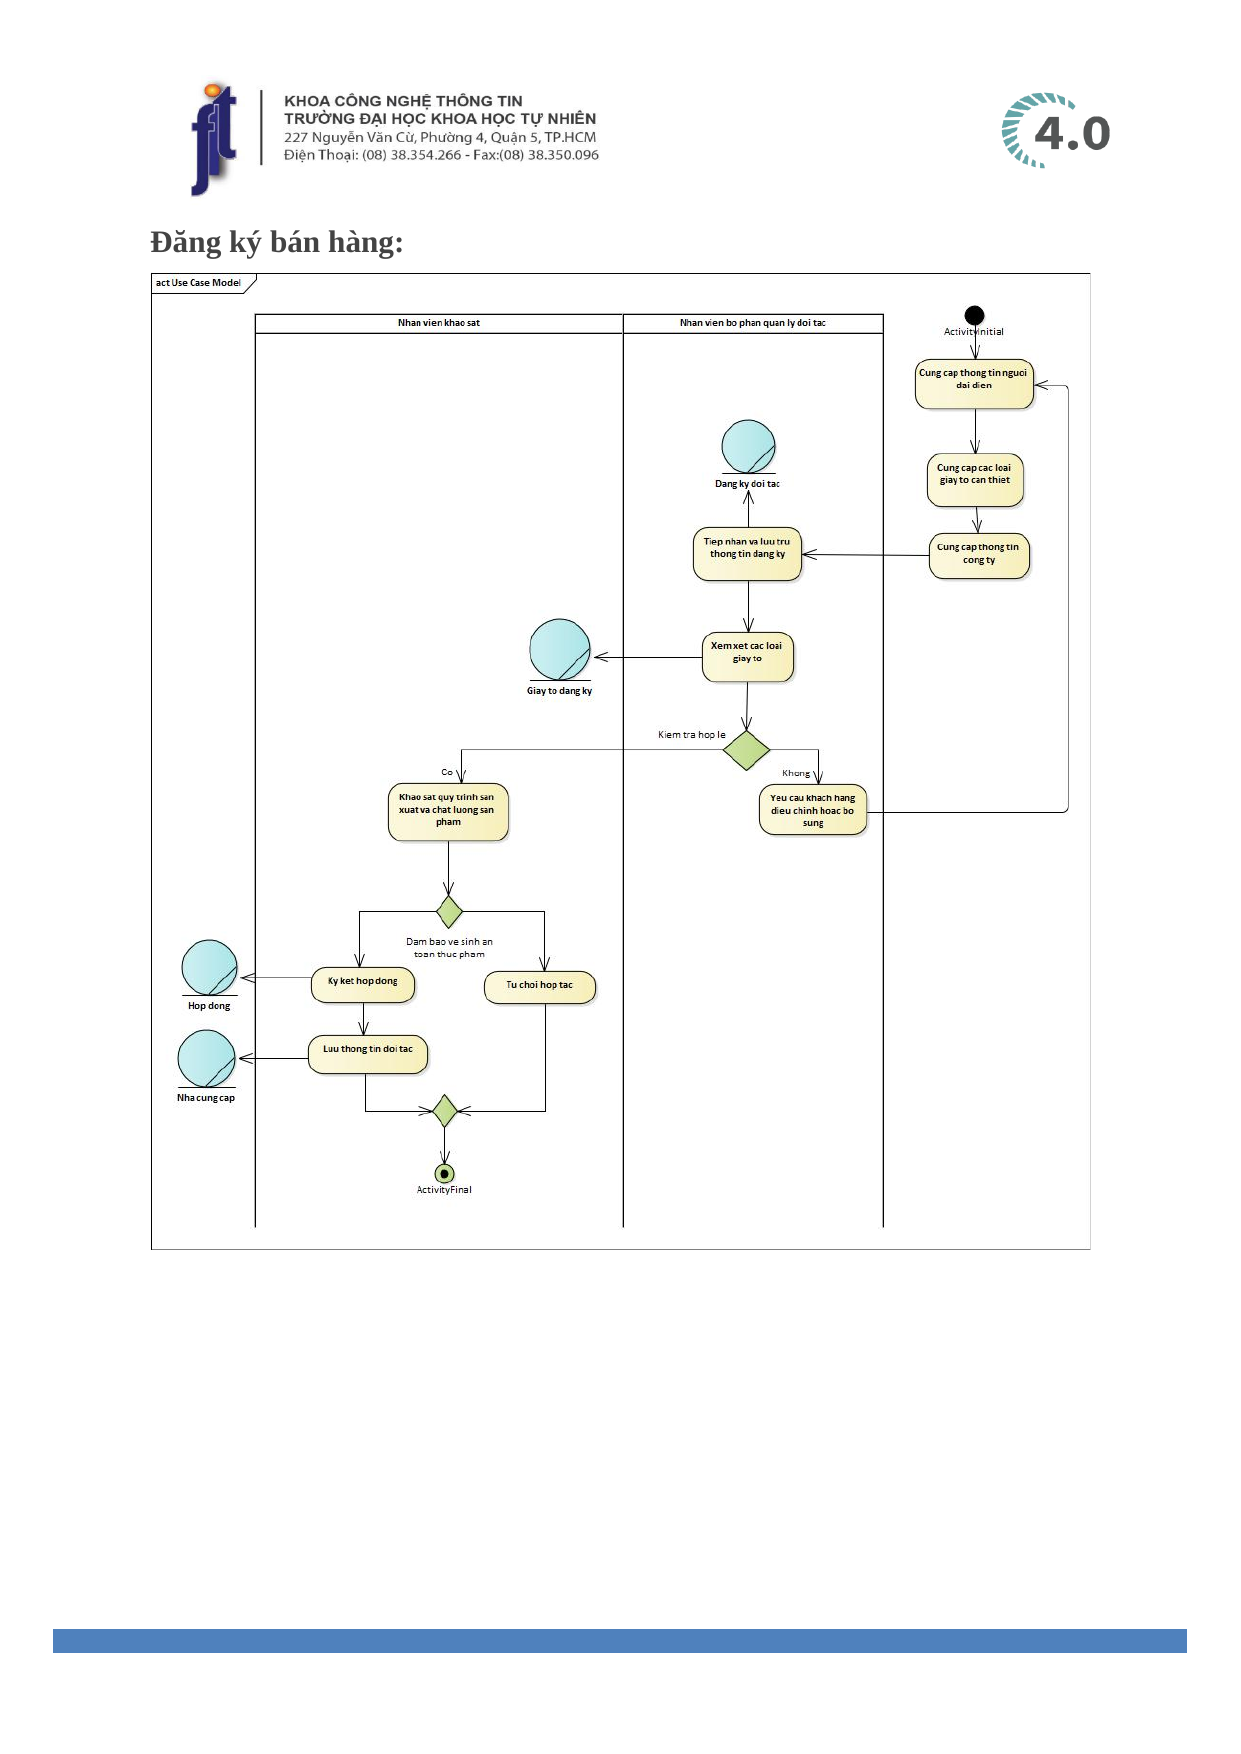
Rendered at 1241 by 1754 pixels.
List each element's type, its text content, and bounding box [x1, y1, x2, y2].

picture [150, 272, 1091, 1250]
subtitle Đăng ký bán hàng: [150, 150, 1090, 259]
picture [975, 86, 1138, 175]
picture [168, 75, 632, 150]
